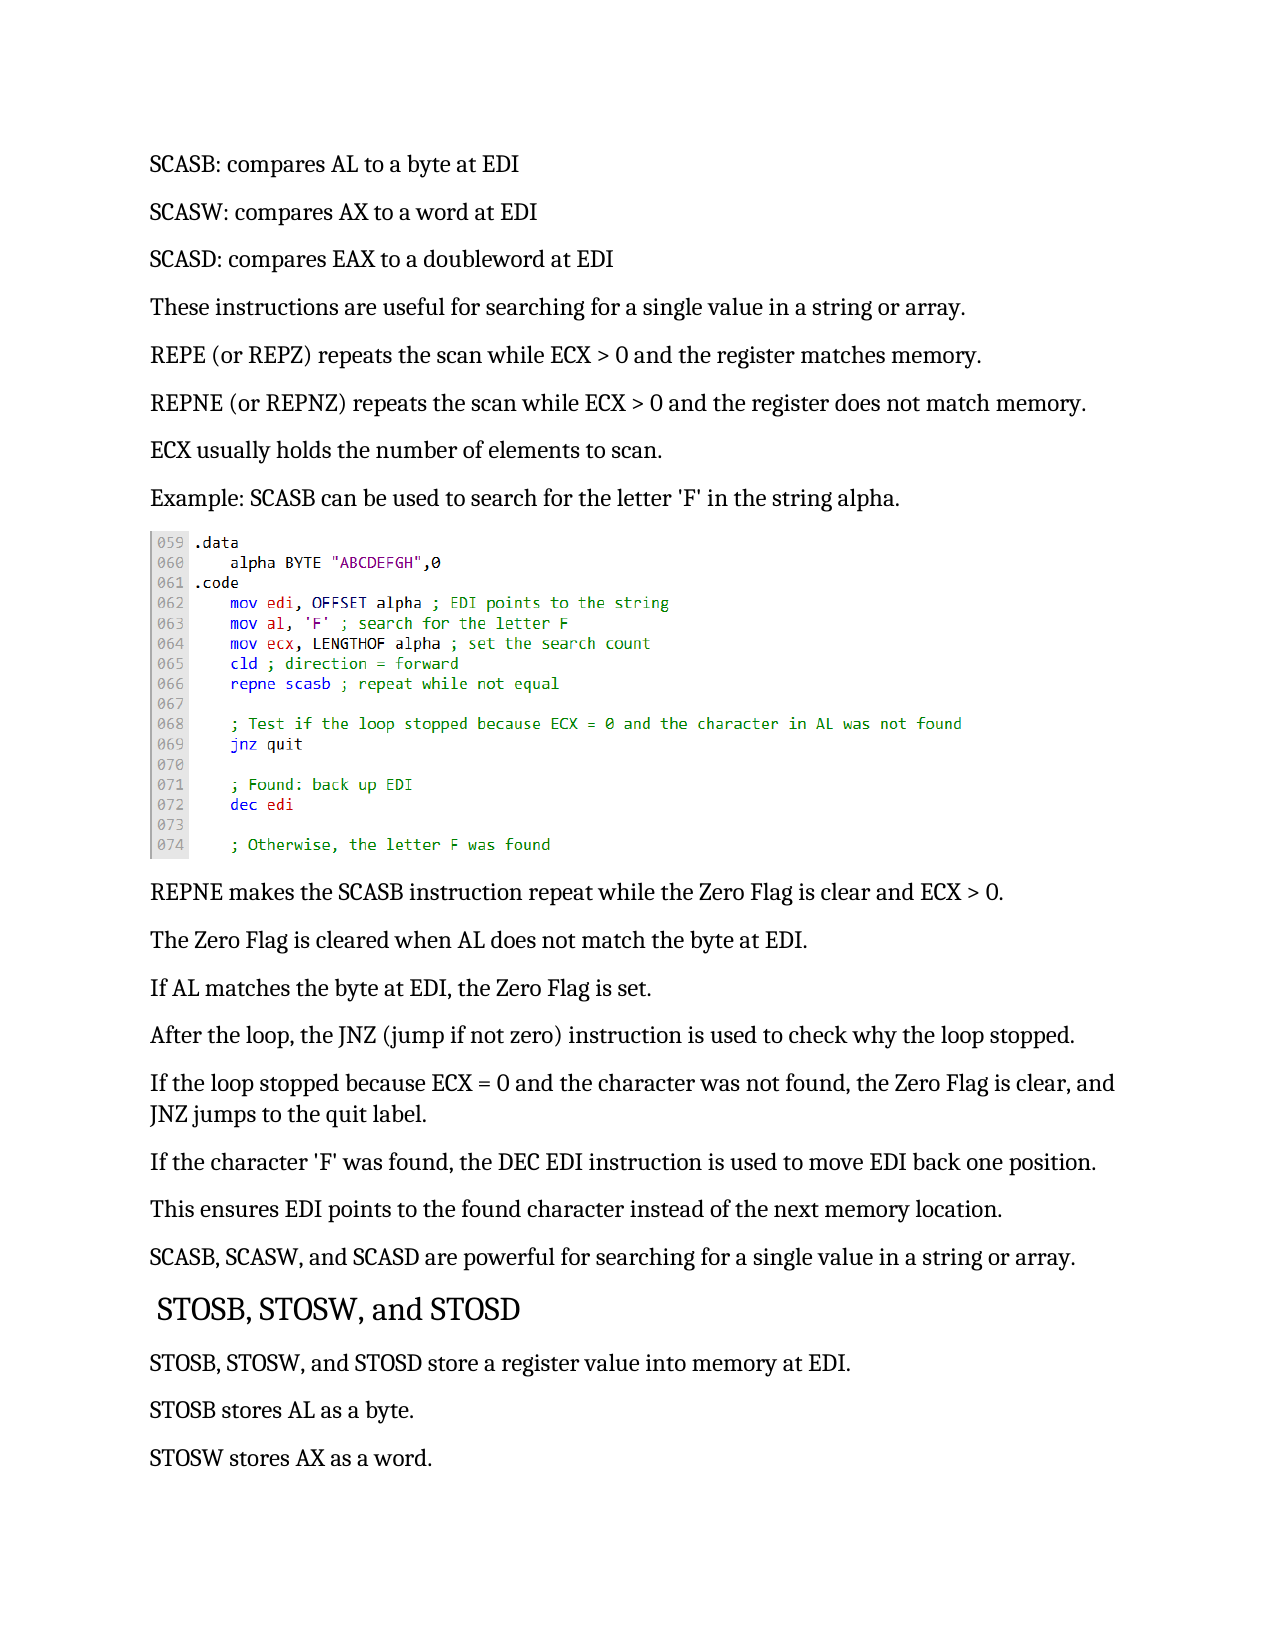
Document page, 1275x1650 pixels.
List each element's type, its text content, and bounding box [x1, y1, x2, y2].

text REPNE makes the SCASB instruction repeat while the Zero Flag is clear and ECX > 0. [150, 878, 1125, 907]
text SCASW: compares AX to a word at EDI [150, 198, 1125, 226]
text If the character 'F' was found, the DEC EDI instruction is used to move EDI back one position. [150, 1148, 1125, 1176]
text STOSB, STOSW, and STOSD [150, 1291, 1125, 1329]
text REPNE (or REPNZ) repeats the scan while ECX > 0 and the register does not match memory. [150, 388, 1125, 417]
text SCASB, SCASW, and SCASD are powerful for searching for a single value in a string or array. [150, 1243, 1125, 1272]
picture [150, 531, 970, 859]
text After the loop, the JNZ (jump if not zero) instruction is used to check why the loop stopped. [150, 1021, 1125, 1050]
text If AL matches the byte at EDI, the Zero Flag is set. [150, 973, 1125, 1002]
text SCASD: compares EAX to a doubleword at EDI [150, 245, 1125, 274]
text STOSW stores AX as a word. [150, 1444, 1125, 1473]
text STOSB stores AL as a byte. [150, 1396, 1125, 1425]
text These instructions are useful for searching for a single value in a string or array. [150, 293, 1125, 322]
text The Zero Flag is cleared when AL does not match the byte at EDI. [150, 926, 1125, 954]
text This ensures EDI points to the found character instead of the next memory location. [150, 1195, 1125, 1224]
text STOSB, STOSW, and STOSD store a register value into memory at EDI. [150, 1349, 1125, 1377]
text SCASB: compares AL to a byte at EDI [150, 150, 1125, 179]
text ECX usually holds the number of elements to scan. [150, 436, 1125, 465]
text If the loop stopped because ECX = 0 and the character was not found, the Zero Flag is clear, and JNZ jumps to the quit label. [150, 1069, 1125, 1129]
text REPE (or REPZ) repeats the scan while ECX > 0 and the register matches memory. [150, 341, 1125, 369]
text Example: SCASB can be used to search for the letter 'F' in the string alpha. [150, 484, 1125, 513]
